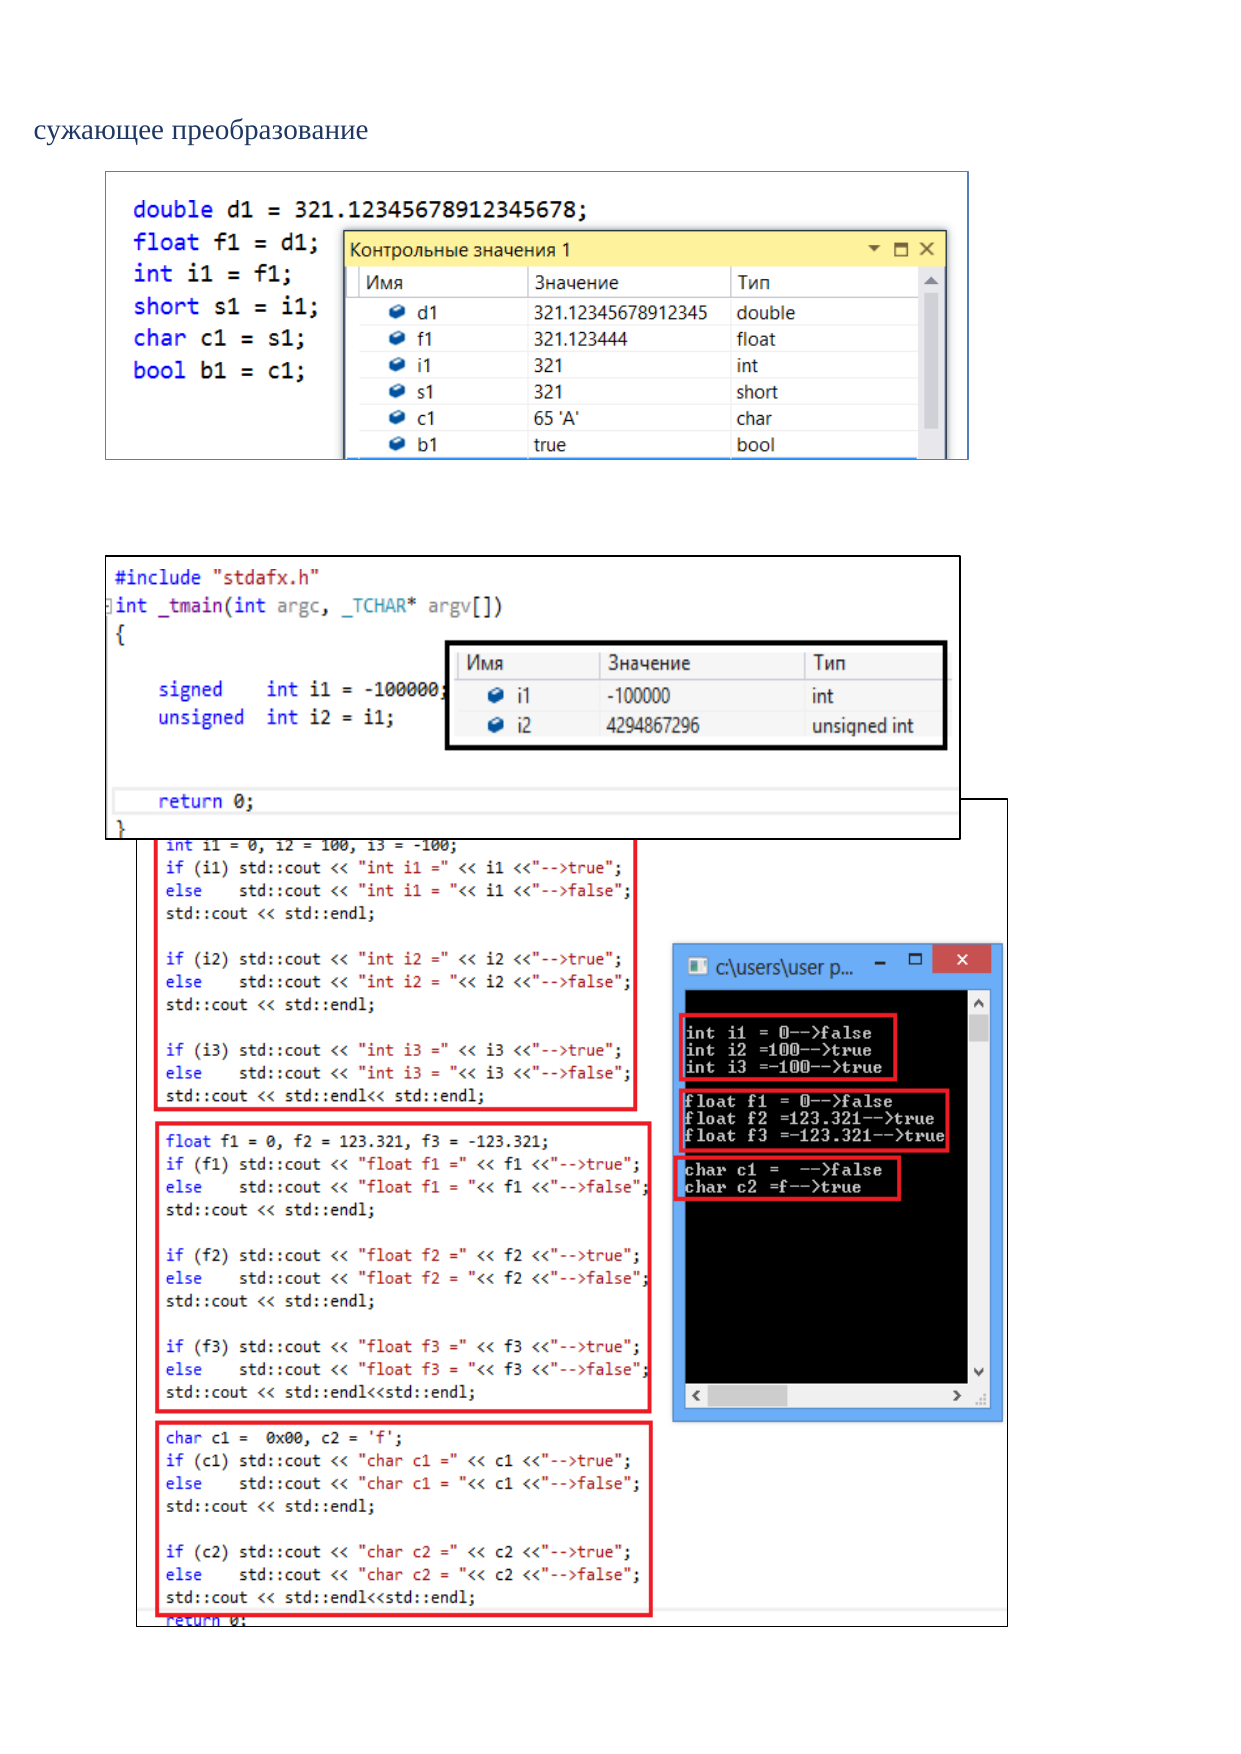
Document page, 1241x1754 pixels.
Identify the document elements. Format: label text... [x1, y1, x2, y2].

subtitle сужающее преобразование [33, 112, 1178, 146]
picture [137, 808, 1007, 1626]
picture [133, 200, 957, 459]
picture [106, 569, 959, 838]
